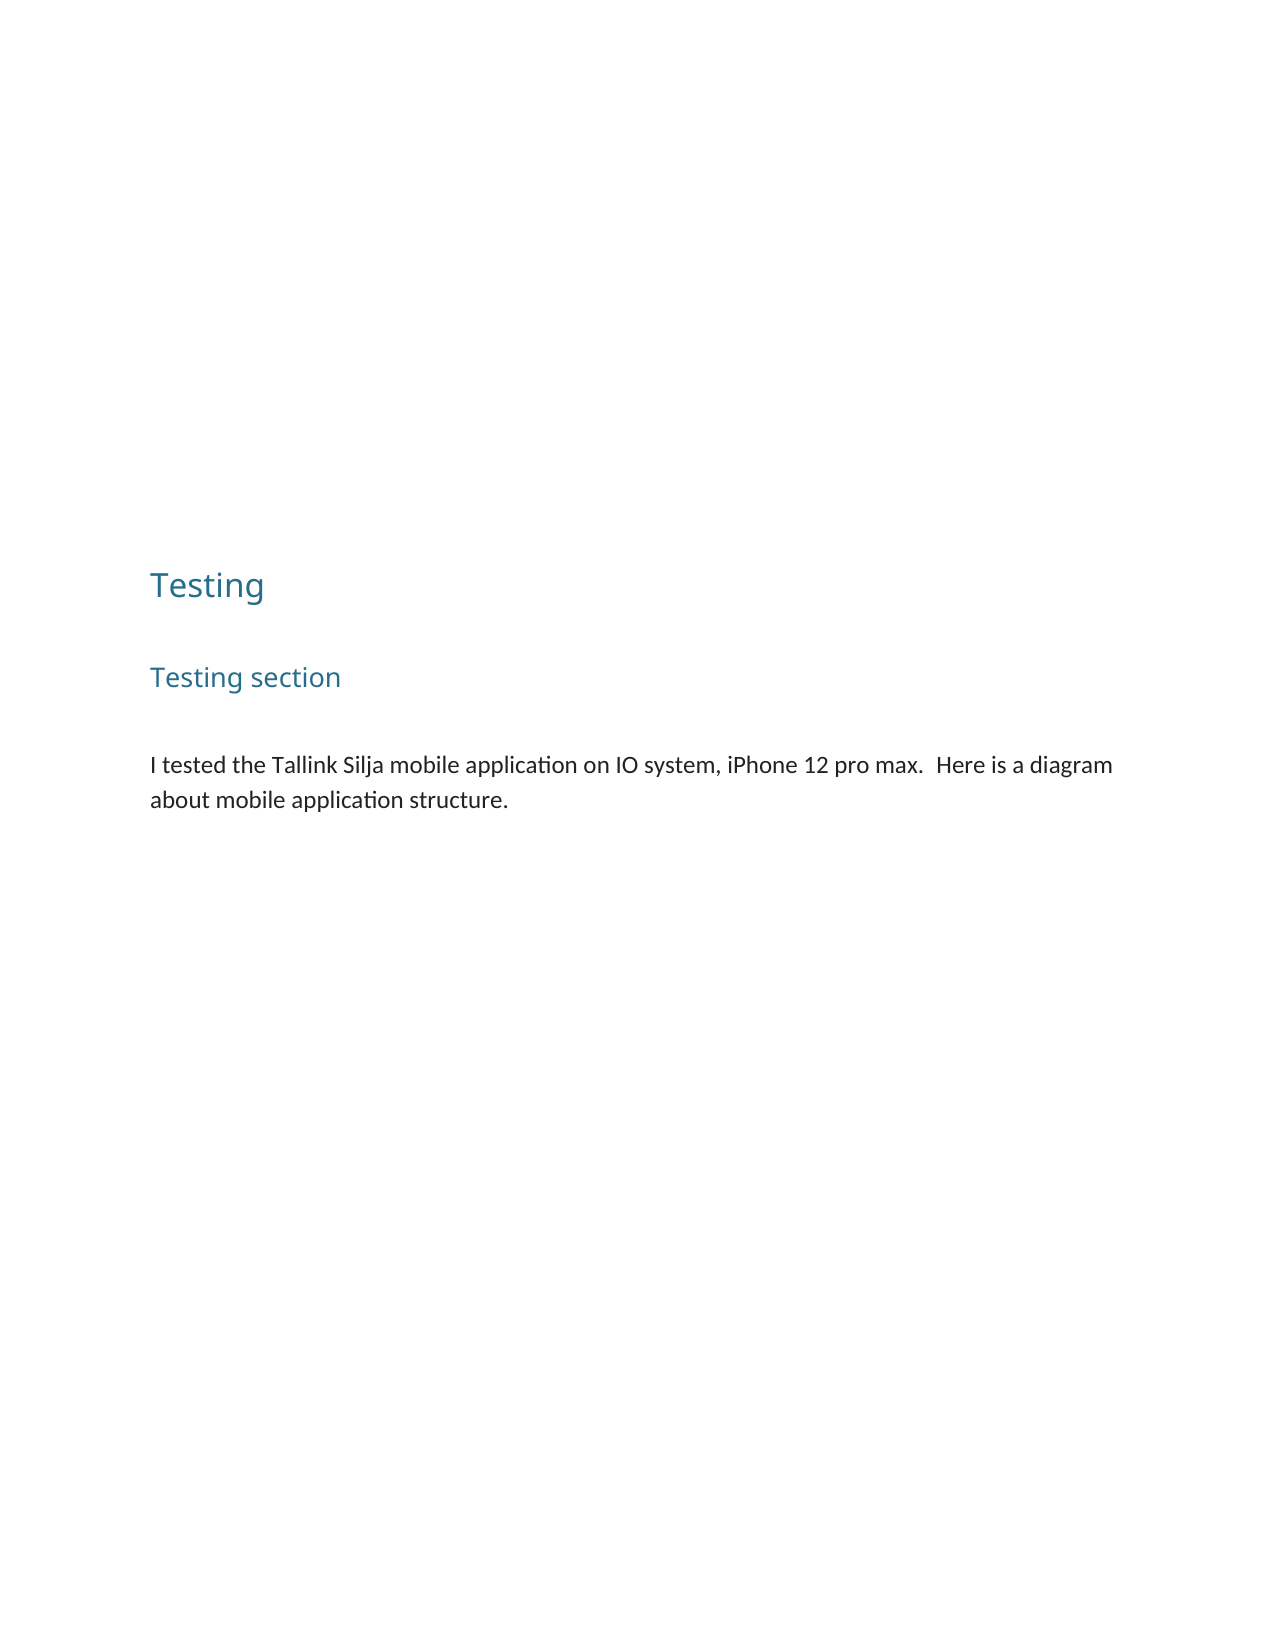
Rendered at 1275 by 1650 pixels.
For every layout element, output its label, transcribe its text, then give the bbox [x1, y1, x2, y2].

subtitle Testing section [150, 659, 1125, 696]
subtitle Testing [150, 562, 1125, 607]
text I tested the Tallink Silja mobile application on IO system, iPhone 12 pro max. Here is a diagram about mobile application structure. [150, 749, 1125, 816]
